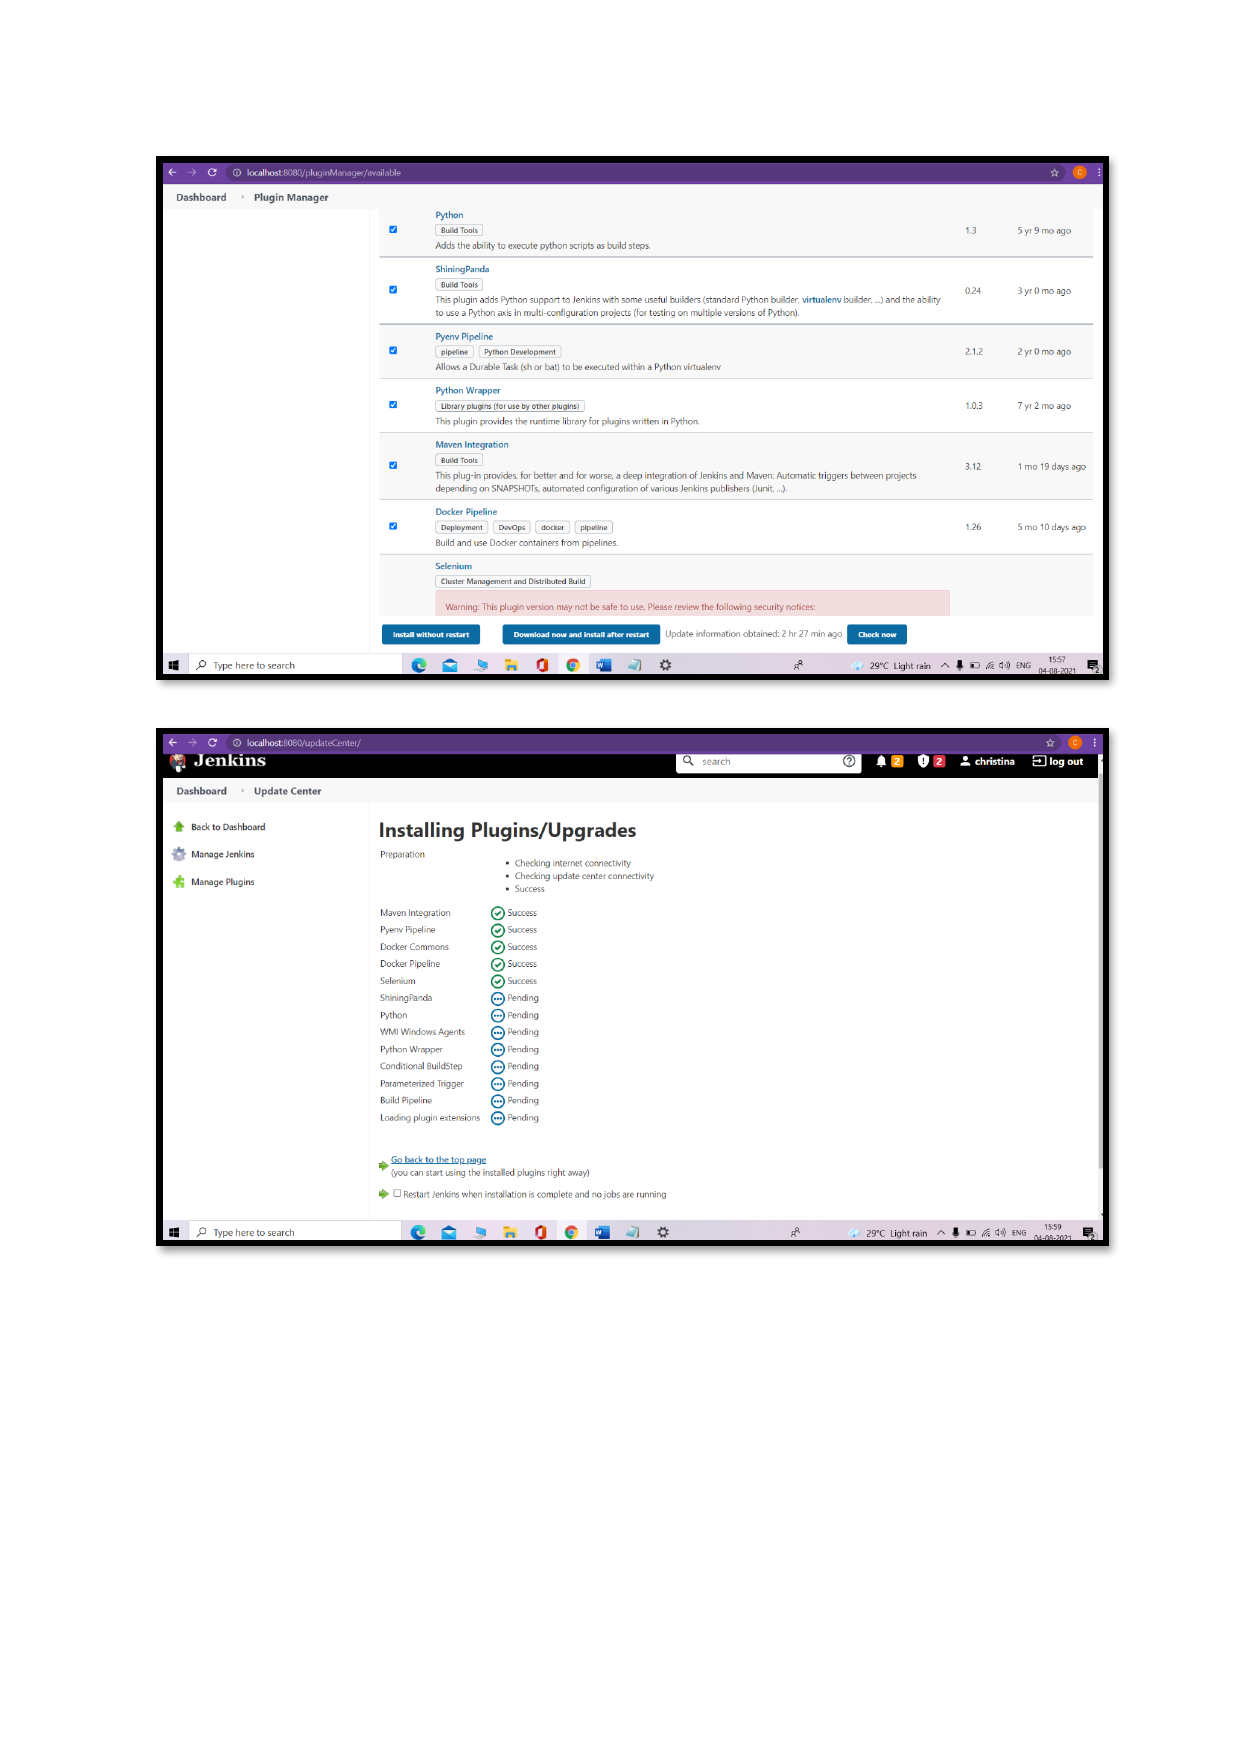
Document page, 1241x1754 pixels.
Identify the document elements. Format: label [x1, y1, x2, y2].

picture [163, 734, 1103, 1240]
picture [163, 163, 1103, 674]
